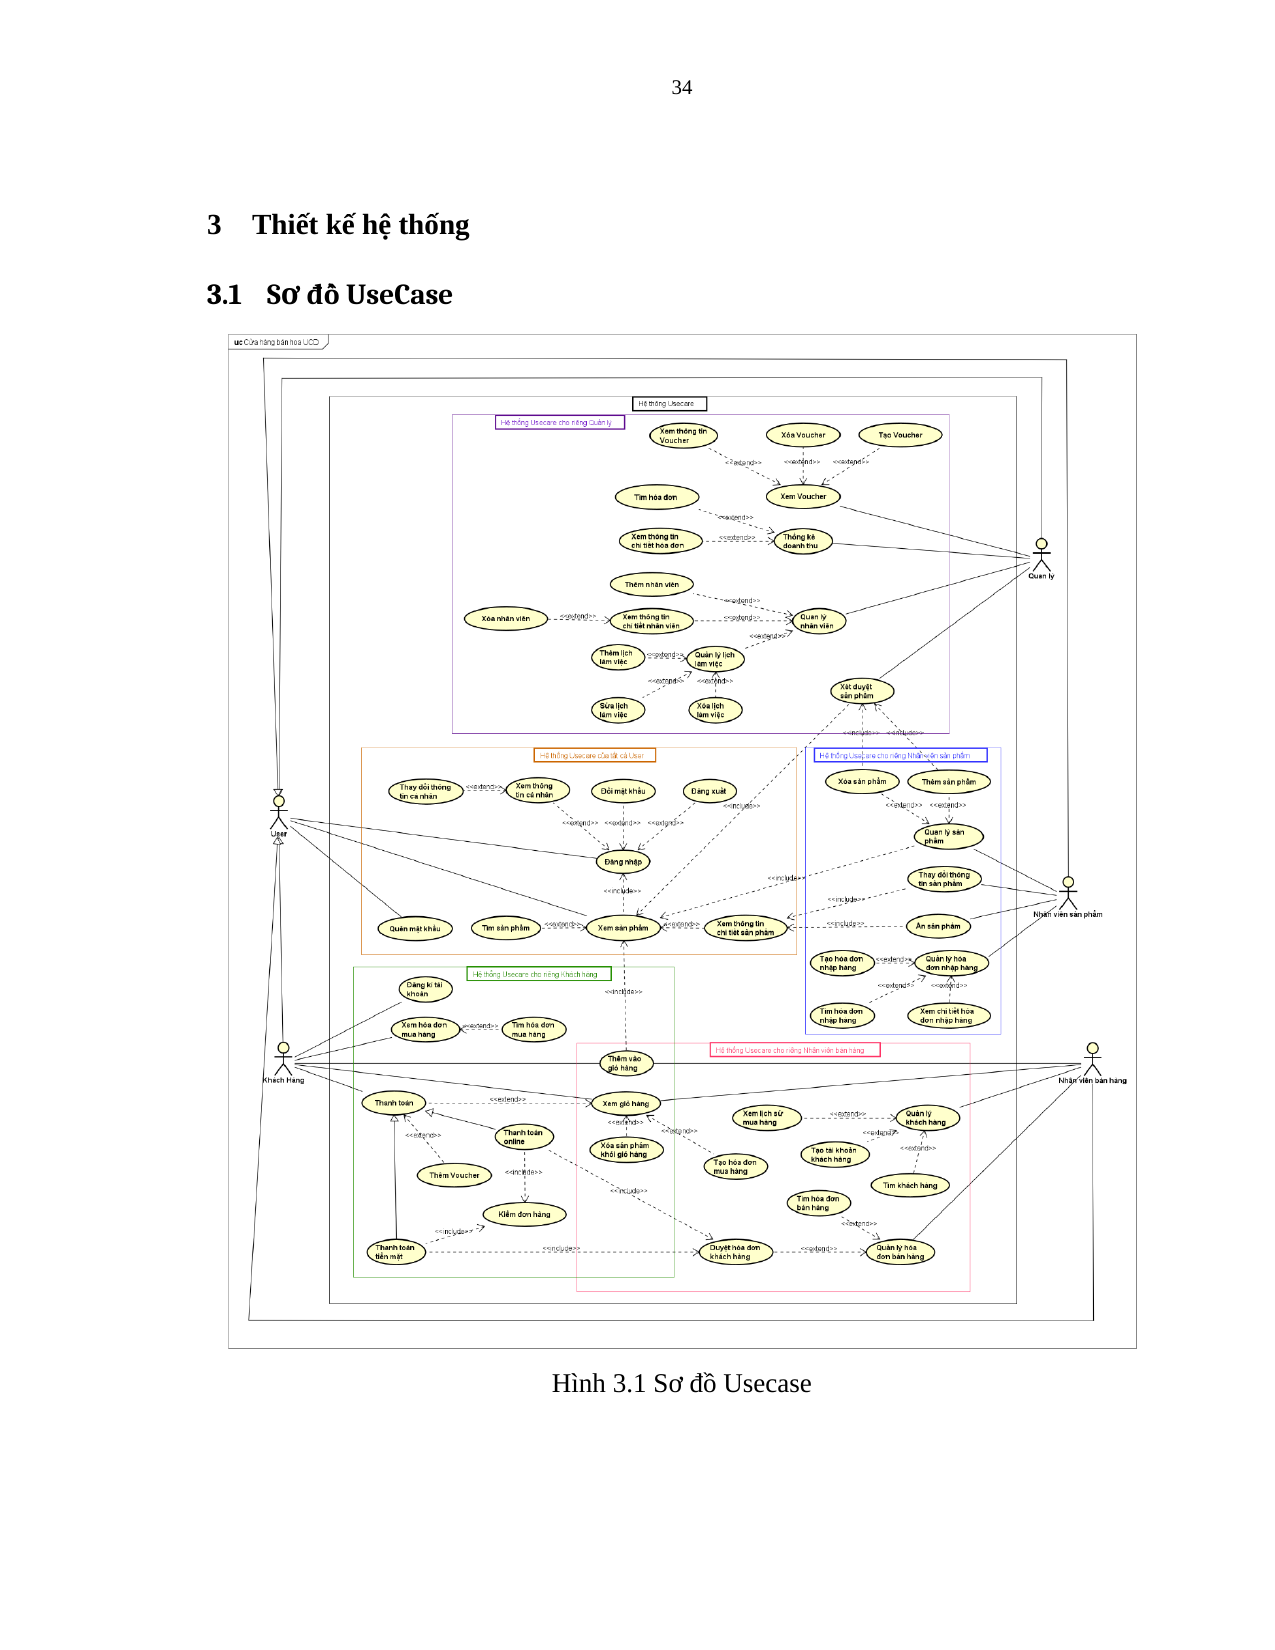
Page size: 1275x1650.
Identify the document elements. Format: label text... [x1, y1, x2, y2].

text Hình 3.1 Sơ đồ Usecase [207, 1367, 1157, 1398]
subtitle Thiết kế hệ thống [207, 207, 1157, 240]
picture [222, 328, 1142, 1353]
subtitle Sơ đồ UseCase [207, 278, 1157, 311]
